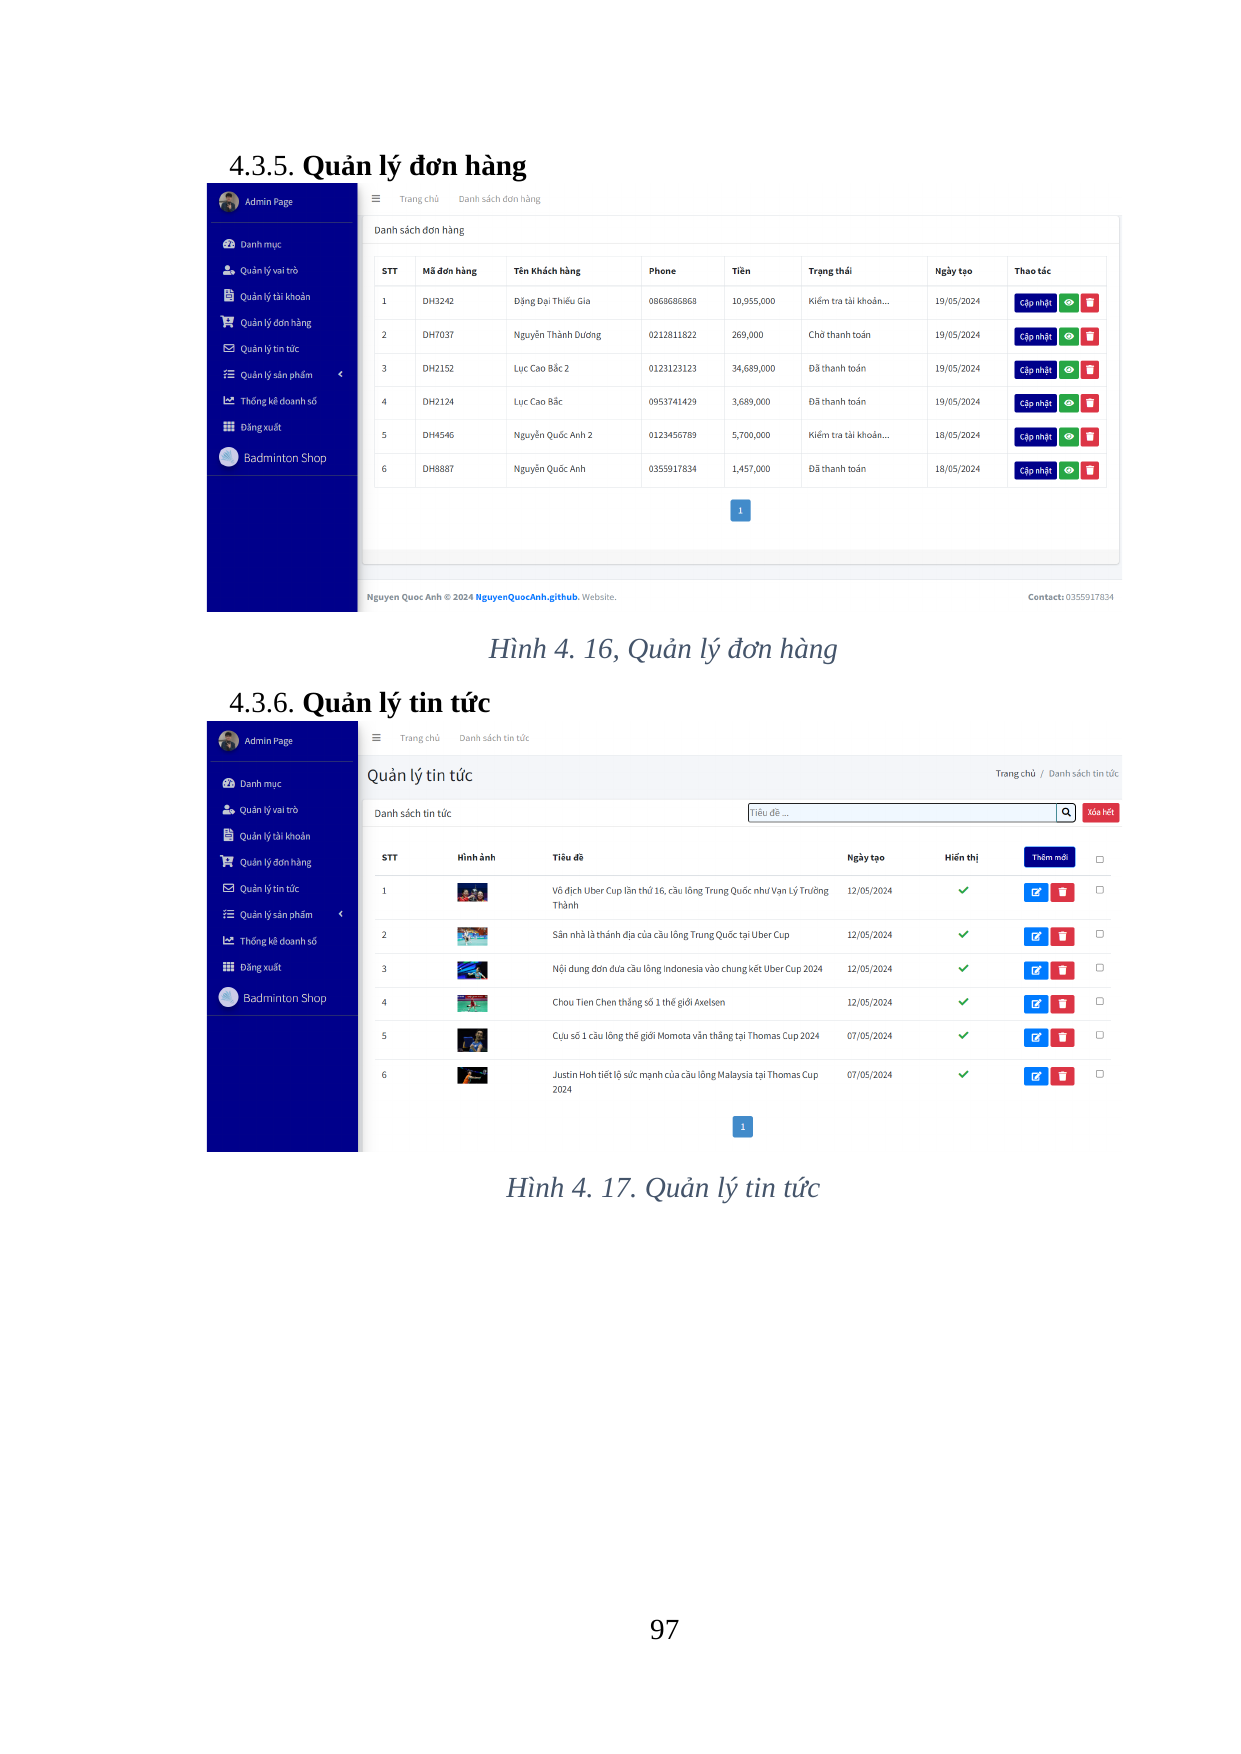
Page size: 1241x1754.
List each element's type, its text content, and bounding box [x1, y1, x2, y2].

picture [206, 183, 1123, 612]
text Hình 4. 17. Quản lý tin tức [207, 1171, 1122, 1204]
subtitle Quản lý tin tức [302, 685, 1122, 719]
picture [206, 721, 1123, 1152]
text Hình 4. 16, Quản lý đơn hàng [207, 631, 1122, 664]
subtitle Quản lý đơn hàng [302, 148, 1122, 181]
